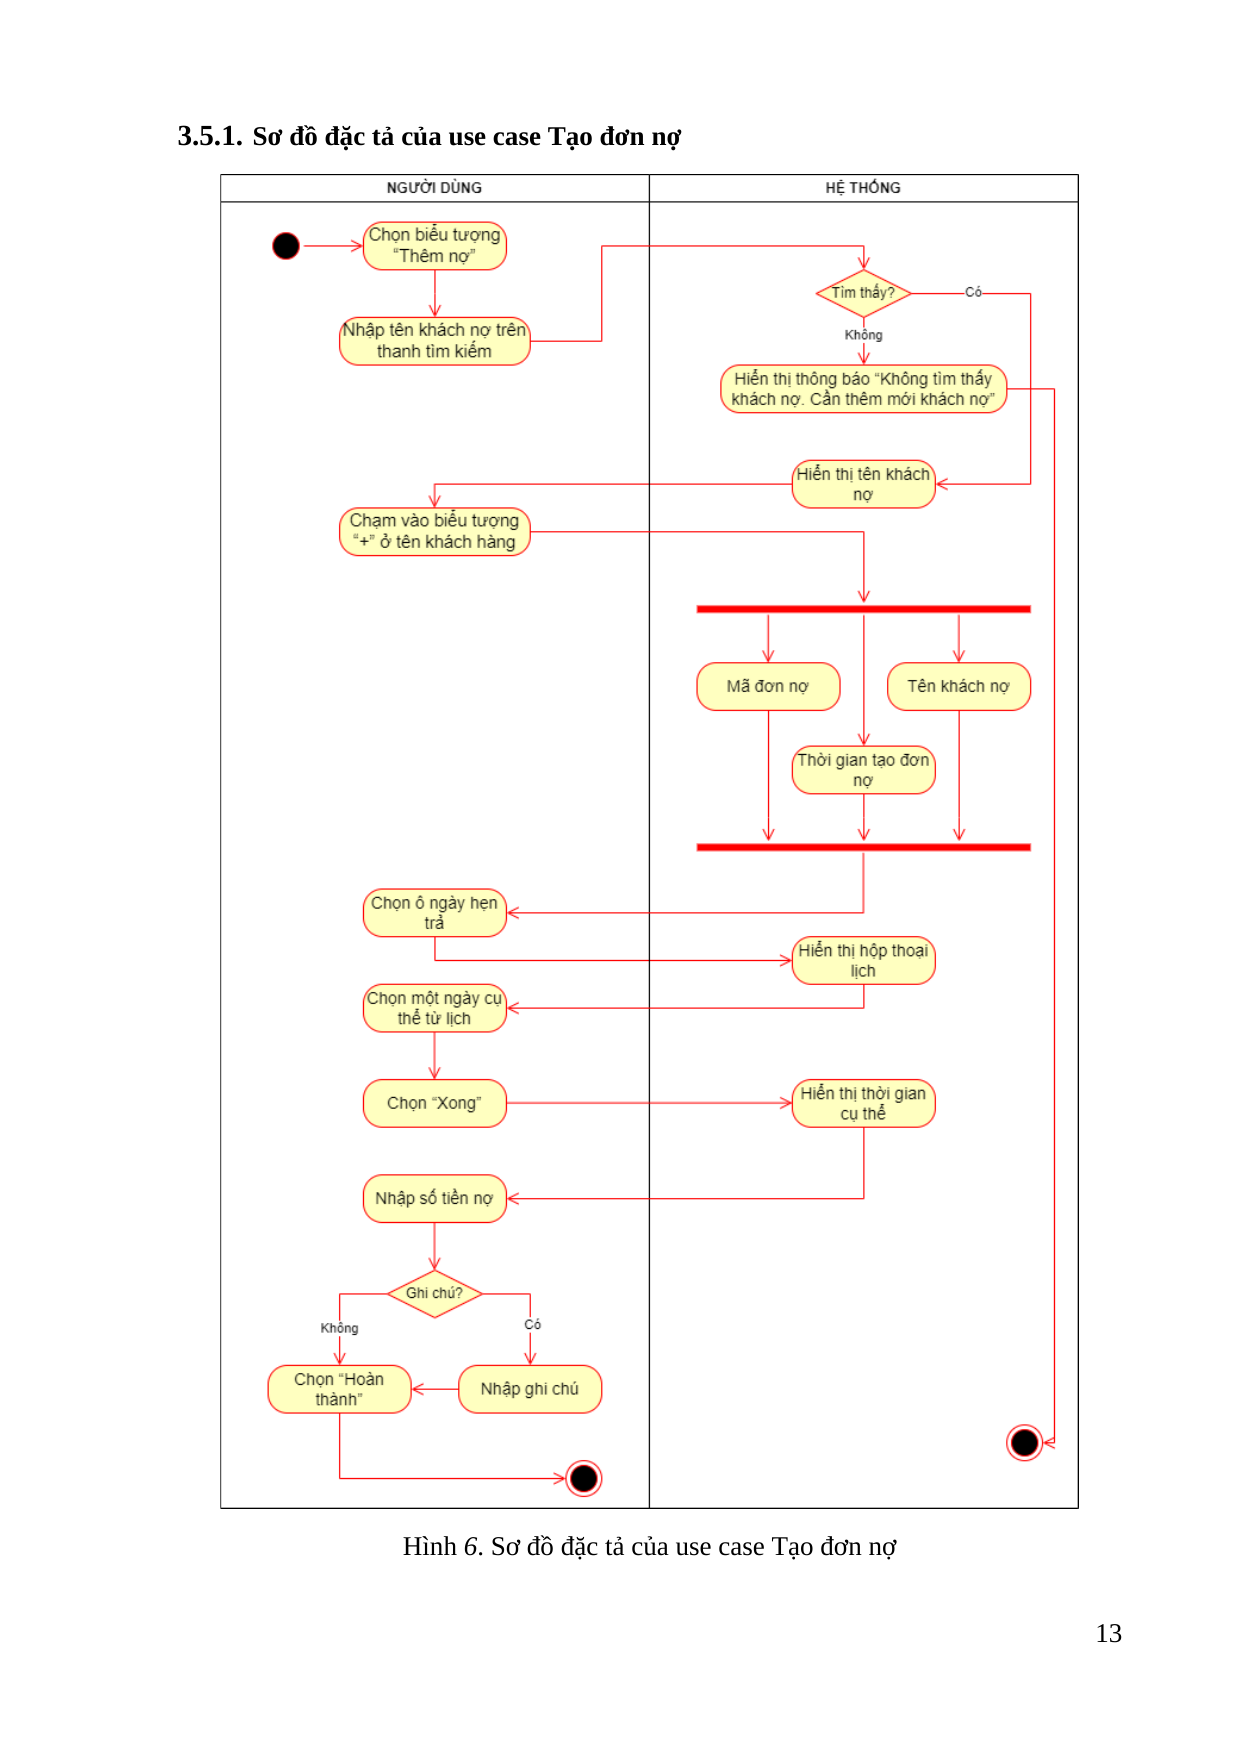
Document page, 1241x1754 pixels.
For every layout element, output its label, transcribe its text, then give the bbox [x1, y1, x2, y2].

text Hình 6. Sơ đồ đặc tả của use case Tạo đơn nợ [177, 1530, 1122, 1561]
subtitle Sơ đồ đặc tả của use case Tạo đơn nợ [177, 118, 1122, 152]
picture [220, 174, 1079, 1509]
